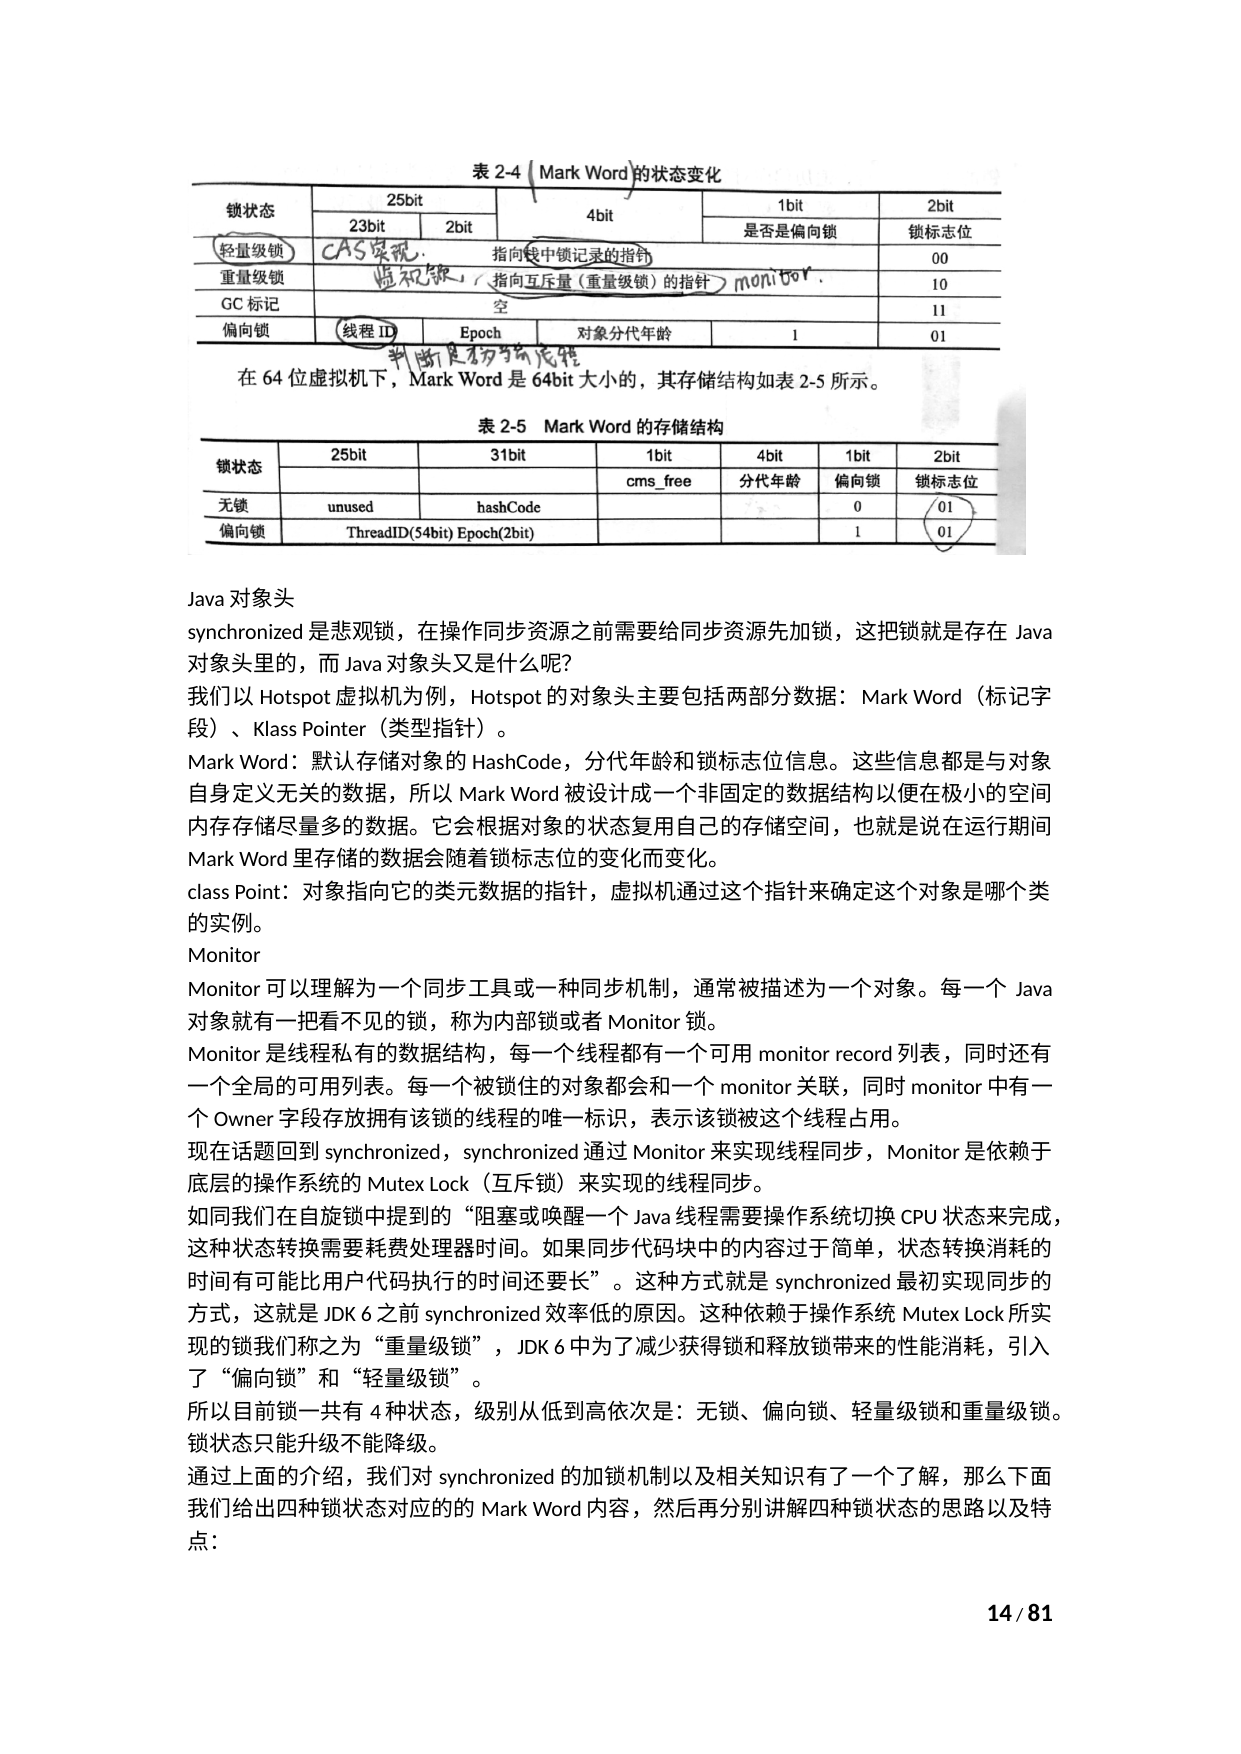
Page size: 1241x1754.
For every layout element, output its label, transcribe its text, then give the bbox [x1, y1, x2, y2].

picture [189, 160, 1025, 555]
text Java对象头 [187, 581, 1053, 613]
text 我们以Hotspot虚拟机为例，Hotspot的对象头主要包括两部分数据：Mark Word（标记字段）、Klass Pointer（类型指针）。 [187, 678, 1053, 743]
text 通过上面的介绍，我们对synchronized的加锁机制以及相关知识有了一个了解，那么下面我们给出四种锁状态对应的的Mark Word内容，然后再分别讲解四种锁状态的思路以及特点： [187, 1458, 1053, 1556]
text Monitor是线程私有的数据结构，每一个线程都有一个可用monitor record列表，同时还有一个全局的可用列表。每一个被锁住的对象都会和一个monitor关联，同时monitor中有一个Owner字段存放拥有该锁的线程的唯一标识，表示该锁被这个线程占用。 [187, 1036, 1053, 1133]
text Monitor [187, 938, 1053, 971]
text class Point：对象指向它的类元数据的指针，虚拟机通过这个指针来确定这个对象是哪个类的实例。 [187, 873, 1053, 938]
text 如同我们在自旋锁中提到的“阻塞或唤醒一个Java线程需要操作系统切换CPU状态来完成，这种状态转换需要耗费处理器时间。如果同步代码块中的内容过于简单，状态转换消耗的时间有可能比用户代码执行的时间还要长”。这种方式就是synchronized最初实现同步的方式，这就是JDK 6之前synchronized效率低的原因。这种依赖于操作系统Mutex Lock所实现的锁我们称之为“重量级锁”，JDK 6中为了减少获得锁和释放锁带来的性能消耗，引入了“偏向锁”和“轻量级锁”。 [187, 1198, 1053, 1393]
text Mark Word：默认存储对象的HashCode，分代年龄和锁标志位信息。这些信息都是与对象自身定义无关的数据，所以Mark Word被设计成一个非固定的数据结构以便在极小的空间内存存储尽量多的数据。它会根据对象的状态复用自己的存储空间，也就是说在运行期间Mark Word里存储的数据会随着锁标志位的变化而变化。 [187, 743, 1053, 873]
text synchronized是悲观锁，在操作同步资源之前需要给同步资源先加锁，这把锁就是存在Java对象头里的，而Java对象头又是什么呢？ [187, 613, 1053, 678]
text Monitor可以理解为一个同步工具或一种同步机制，通常被描述为一个对象。每一个Java对象就有一把看不见的锁，称为内部锁或者Monitor锁。 [187, 971, 1053, 1036]
text 所以目前锁一共有4种状态，级别从低到高依次是：无锁、偏向锁、轻量级锁和重量级锁。锁状态只能升级不能降级。 [187, 1393, 1053, 1458]
text 现在话题回到synchronized，synchronized通过Monitor来实现线程同步，Monitor是依赖于底层的操作系统的Mutex Lock（互斥锁）来实现的线程同步。 [187, 1133, 1053, 1198]
